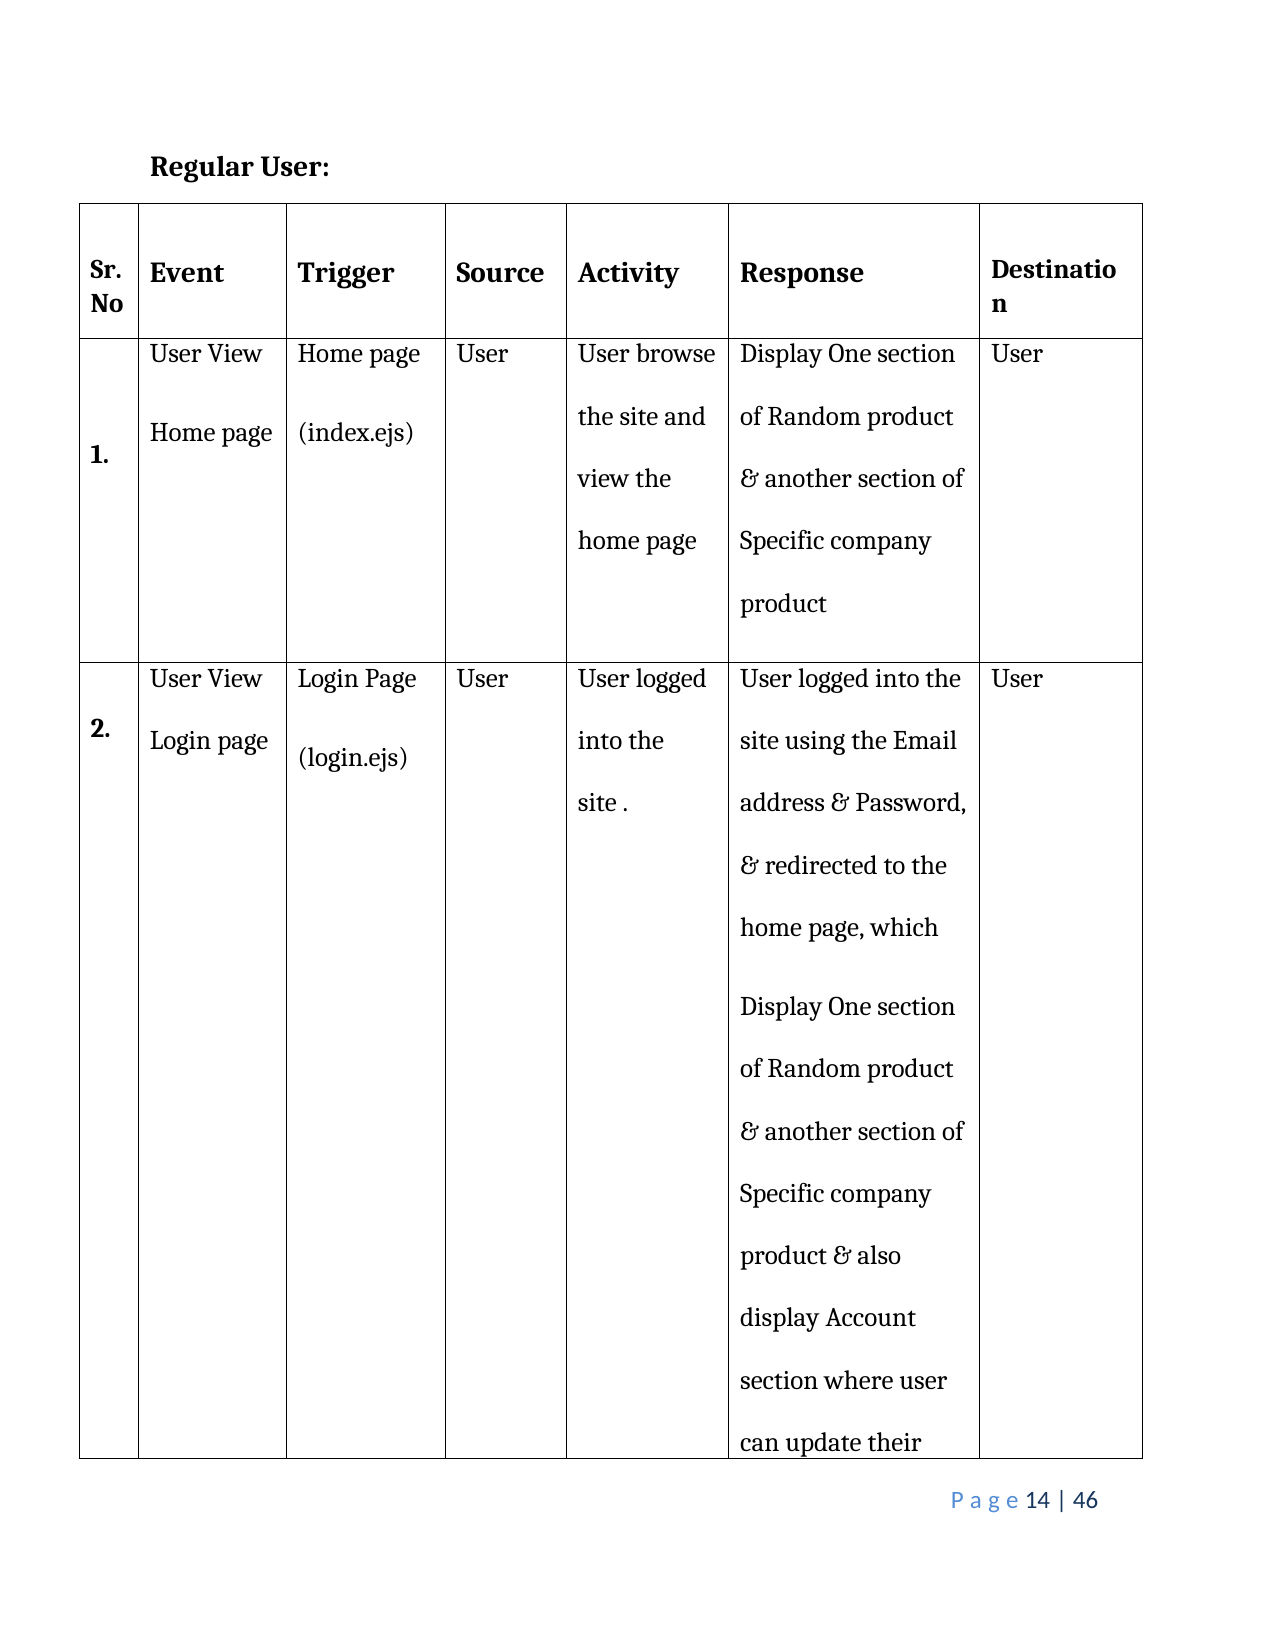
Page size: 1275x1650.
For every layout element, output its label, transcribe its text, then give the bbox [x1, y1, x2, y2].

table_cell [567, 663, 728, 1458]
table_cell Display One section of Random product & another section of Specific company product [729, 339, 979, 662]
table_header Activity [567, 204, 728, 337]
table_cell 1. [80, 339, 138, 662]
table_header Event [139, 204, 286, 337]
table_cell Home page (index.ejs) [287, 339, 445, 662]
table_cell User View Home page [139, 339, 286, 662]
table_cell 2. [80, 663, 138, 1458]
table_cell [287, 663, 445, 1458]
table_cell User [980, 663, 1142, 1458]
table_header Trigger [287, 204, 445, 337]
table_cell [139, 663, 286, 1458]
table_header Destination [980, 204, 1142, 337]
table_cell User [446, 339, 566, 662]
table_header Sr. No [80, 204, 138, 337]
table_header Response [729, 204, 979, 337]
table_header Source [446, 204, 566, 337]
table_cell User [980, 339, 1142, 662]
table_cell User [446, 663, 566, 1458]
table_cell User browse the site and view the home page [567, 339, 728, 662]
text Regular User: [150, 150, 1125, 183]
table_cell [729, 663, 979, 1458]
